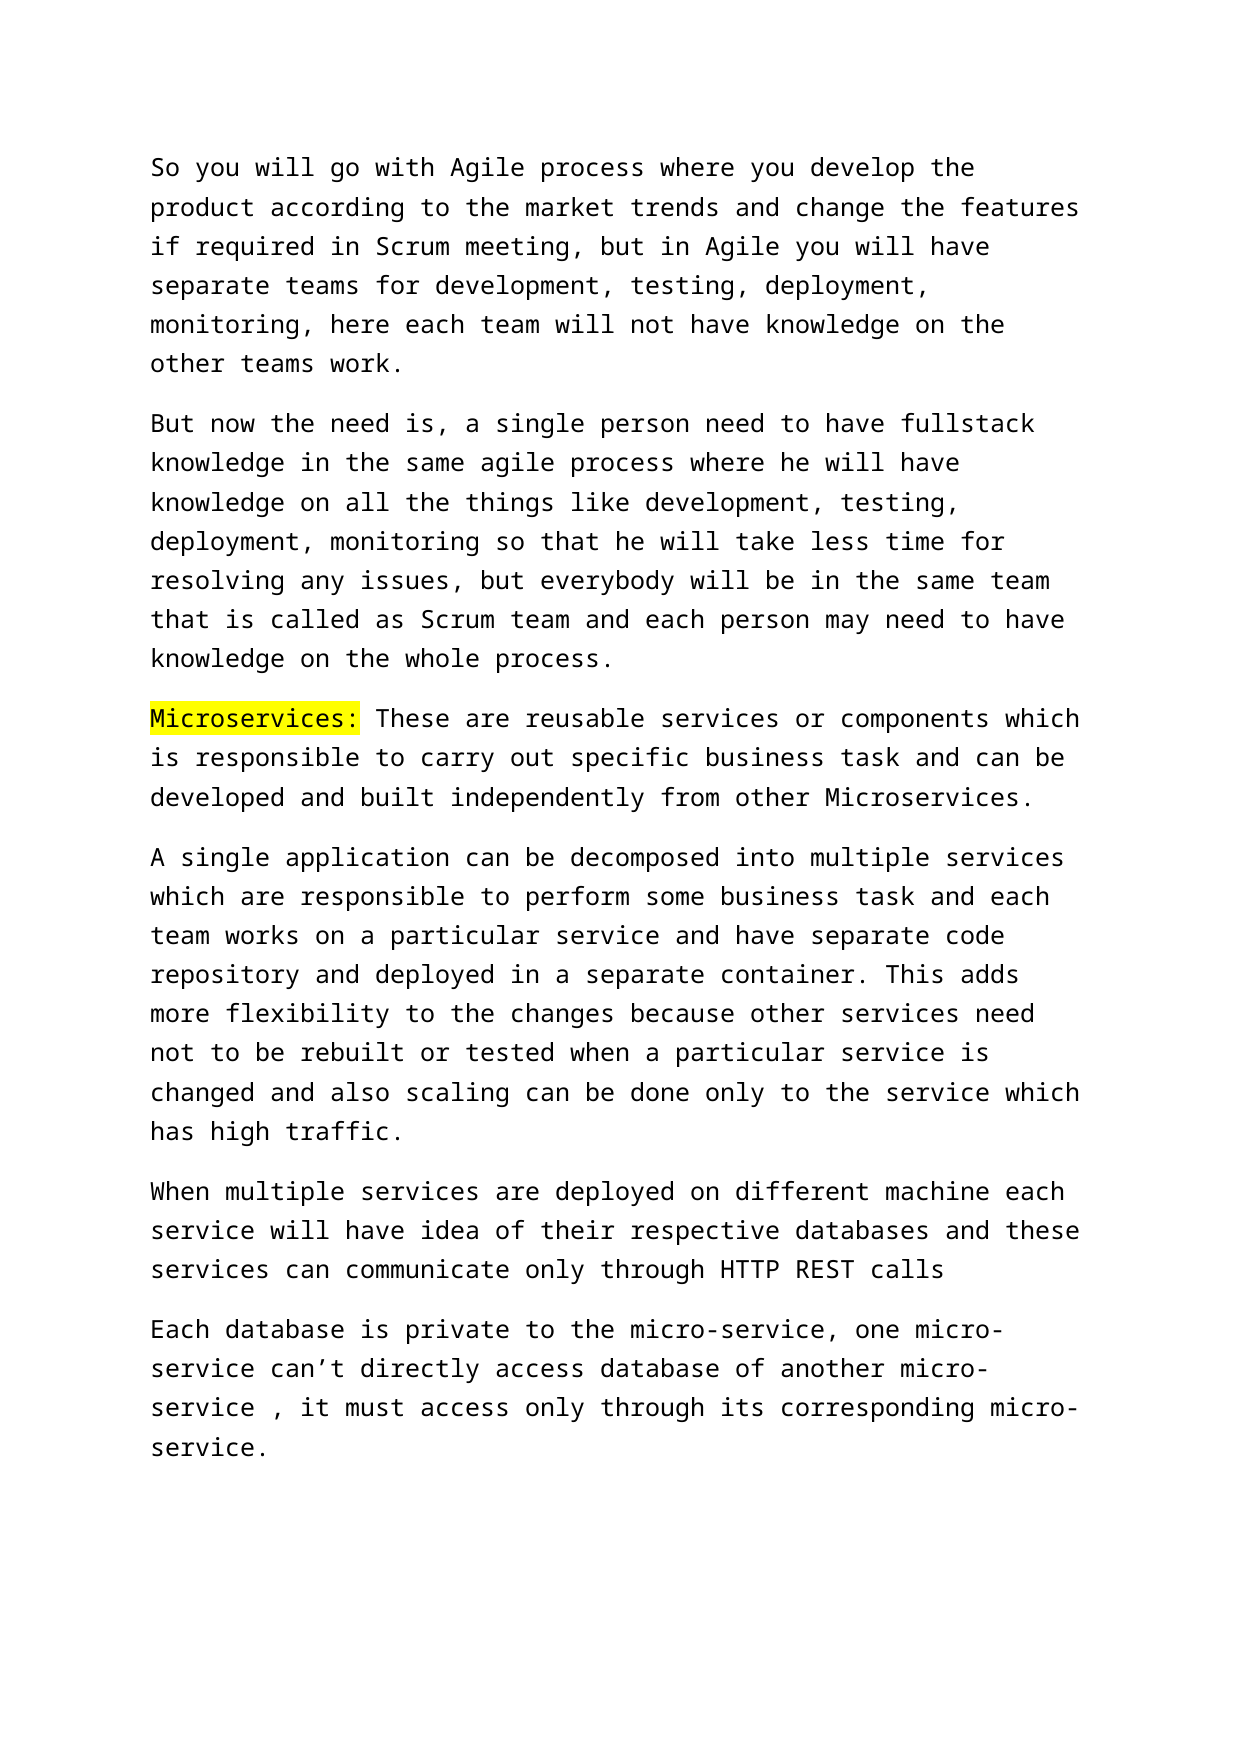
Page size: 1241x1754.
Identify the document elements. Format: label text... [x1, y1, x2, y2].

text Microservices: These are reusable services or components which is responsible to carry out specific business task and can be developed and built independently from other Microservices. [150, 701, 1090, 813]
text When multiple services are deployed on different machine each service will have idea of their respective databases and these services can communicate only through HTTP REST calls [150, 1173, 1090, 1286]
text But now the need is, a single person need to have fullstack knowledge in the same agile process where he will have knowledge on all the things like development, testing, deployment, monitoring so that he will take less time for resolving any issues, but everybody will be in the same team that is called as Scrum team and each person may need to have knowledge on the whole process. [150, 406, 1090, 675]
text Each database is private to the micro-service, one micro-service can’t directly access database of another micro-service , it must access only through its corresponding micro-service. [150, 1312, 1090, 1463]
text So you will go with Agile process where you develop the product according to the market trends and change the features if required in Scrum meeting, but in Agile you will have separate teams for development, testing, deployment, monitoring, here each team will not have knowledge on the other teams work. [150, 150, 1090, 380]
text A single application can be decomposed into multiple services which are responsible to perform some business task and each team works on a particular service and have separate code repository and deployed in a separate container. This adds more flexibility to the changes because other services need not to be rebuilt or tested when a particular service is changed and also scaling can be done only to the service which has high traffic. [150, 839, 1090, 1147]
